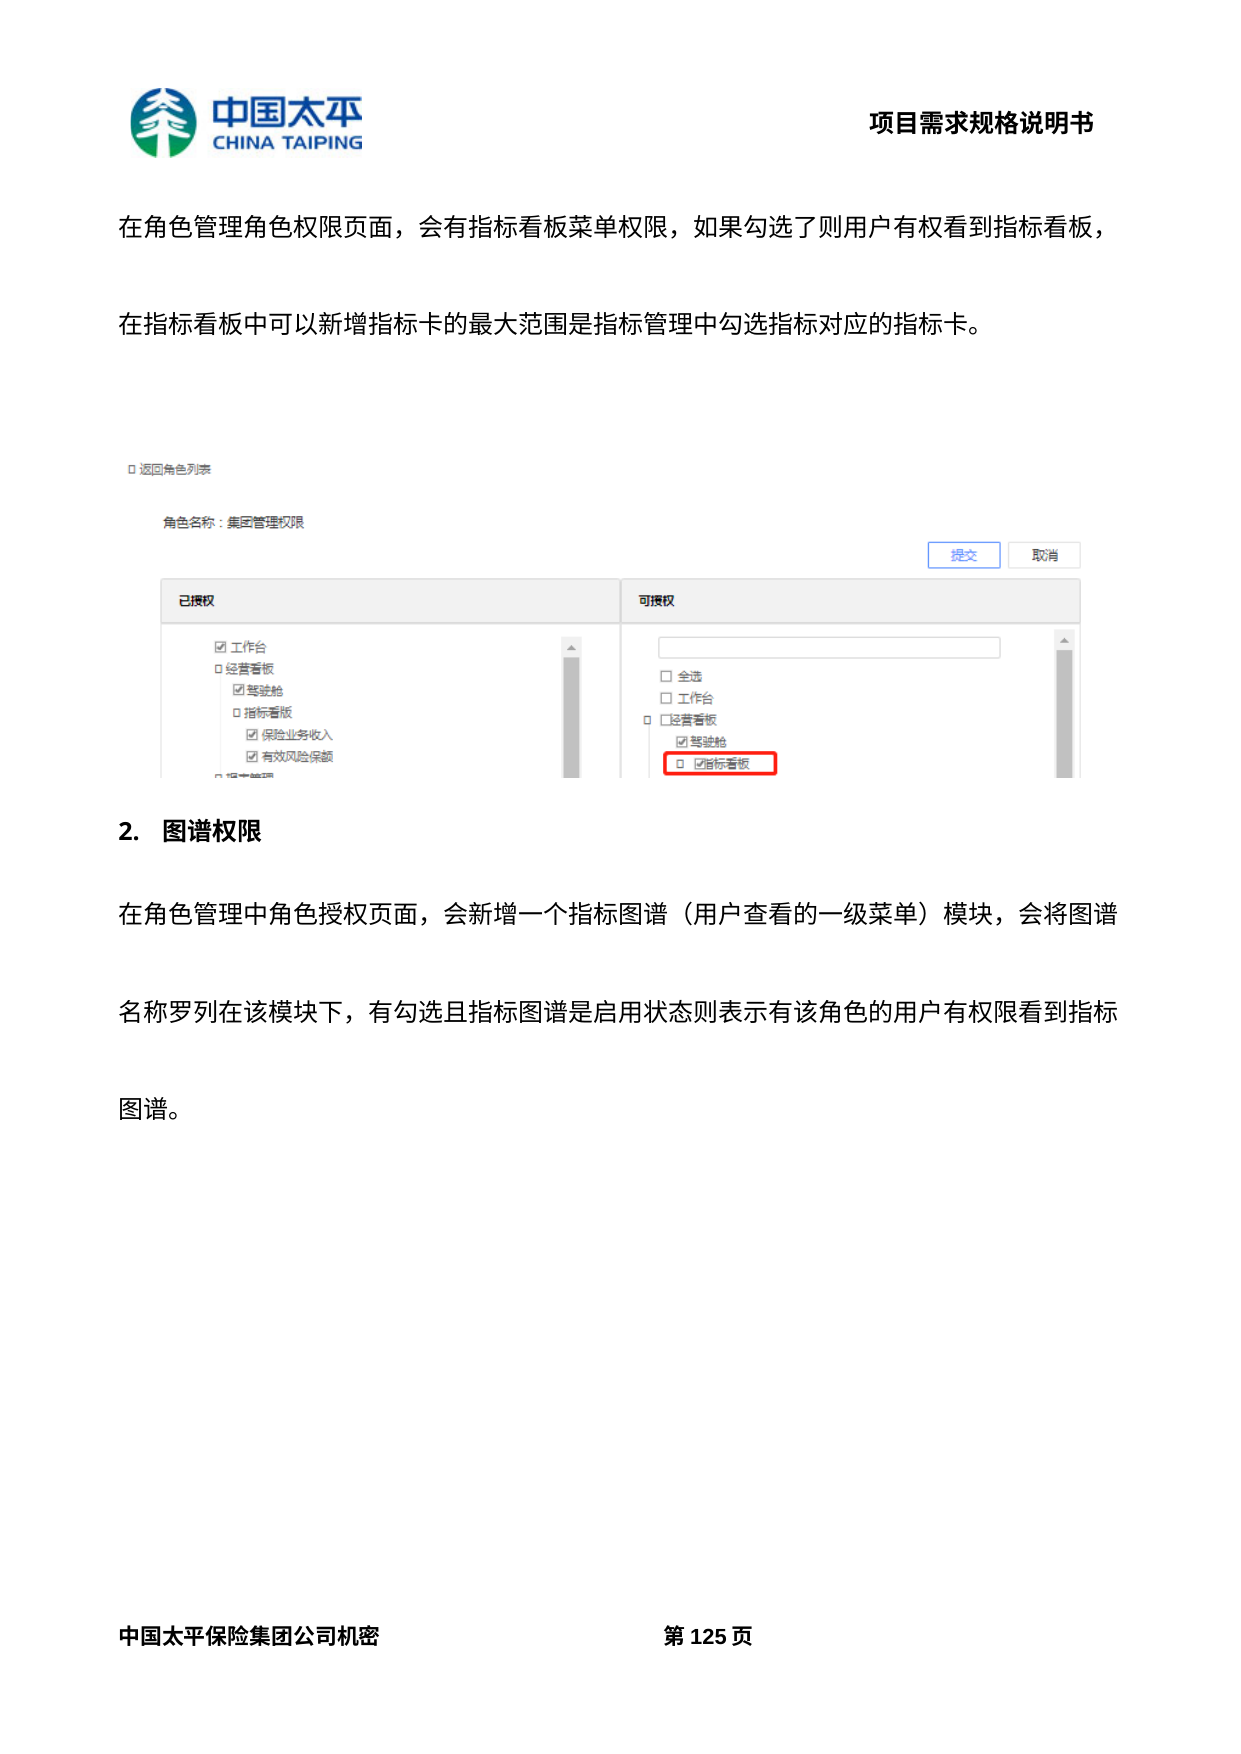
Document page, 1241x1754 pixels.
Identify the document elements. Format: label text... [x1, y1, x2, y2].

list 图谱权限 [118, 797, 1122, 862]
picture [130, 88, 362, 158]
picture [118, 425, 1121, 778]
list 在角色管理中角色授权页面，会新增一个指标图谱（用户查看的一级菜单）模块，会将图谱名称罗列在该模块下，有勾选且指标图谱是启用状态则表示有该角色的用户有权限看到指标图谱。 [118, 881, 1122, 1141]
list 在角色管理角色权限页面，会有指标看板菜单权限，如果勾选了则用户有权看到指标看板，在指标看板中可以新增指标卡的最大范围是指标管理中勾选指标对应的指标卡。 [118, 193, 1122, 355]
